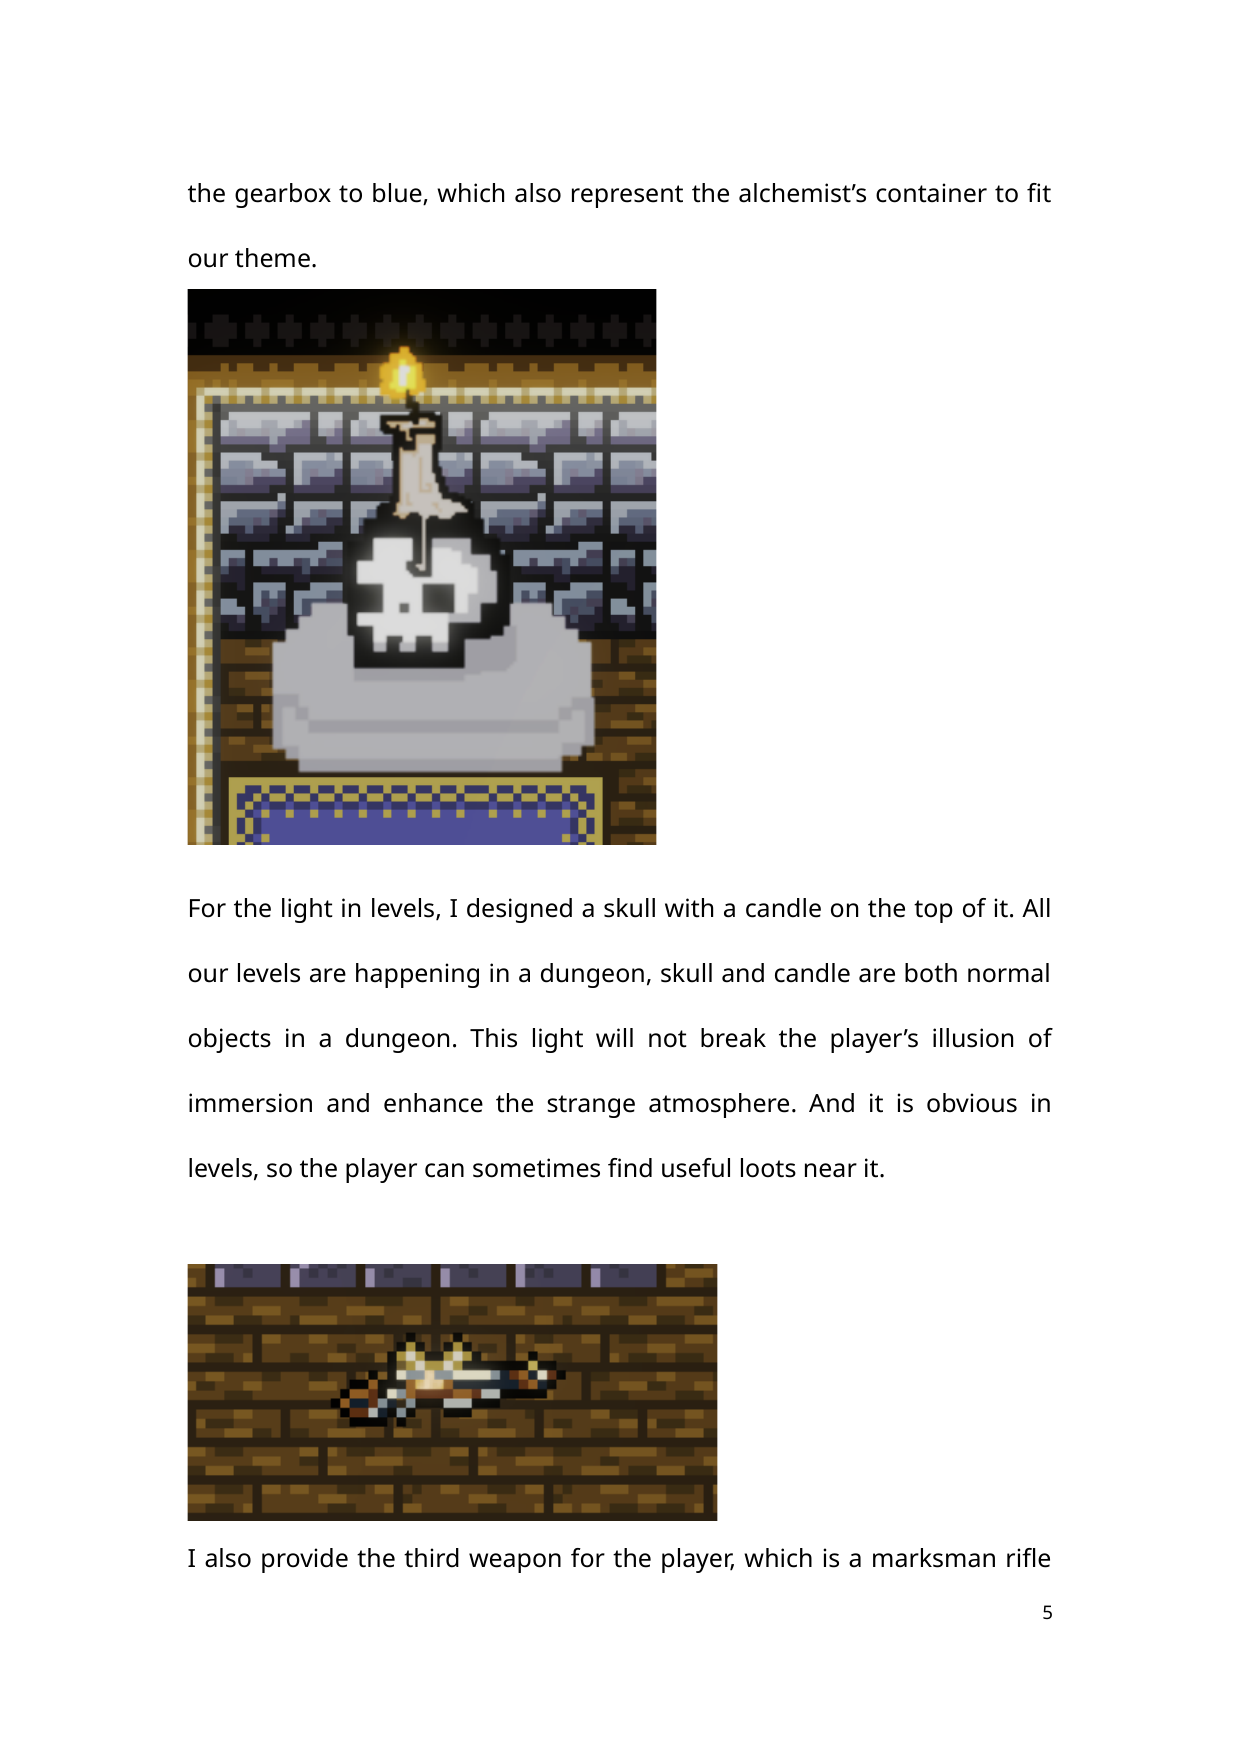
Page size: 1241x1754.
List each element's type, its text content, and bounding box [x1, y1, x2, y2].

picture [187, 1264, 718, 1521]
text For the light in levels, I designed a skull with a candle on the top of it. All our levels are happening in a dungeon, skull and candle are both normal objects in a dungeon. This light will not break the player’s illusion of immersion and enhance the strange atmosphere. And it is obvious in levels, so the player can sometimes find useful loots near it. [187, 875, 1053, 1200]
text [187, 1525, 1053, 1590]
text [187, 160, 1053, 290]
picture [187, 289, 657, 845]
